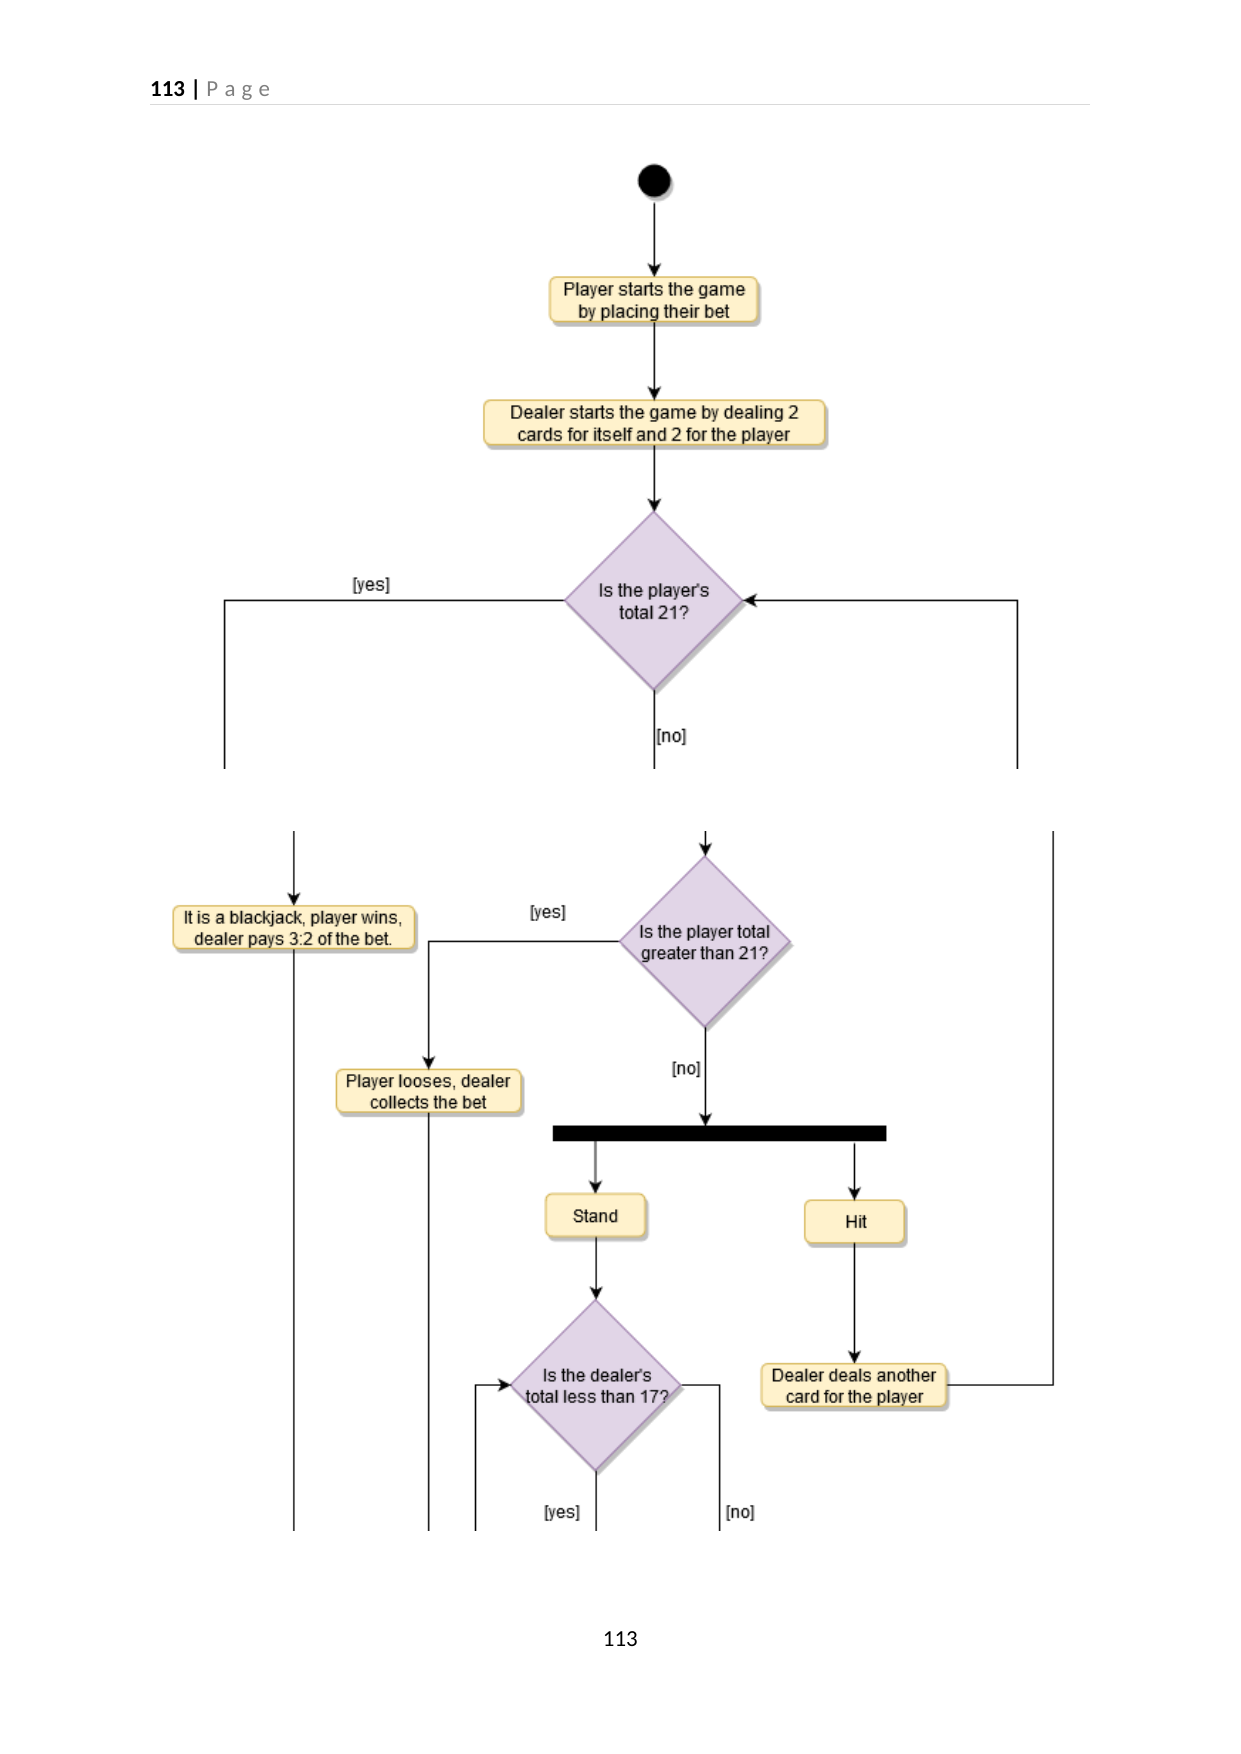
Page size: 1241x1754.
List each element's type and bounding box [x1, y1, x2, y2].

picture [150, 831, 1091, 1531]
picture [150, 150, 1091, 769]
